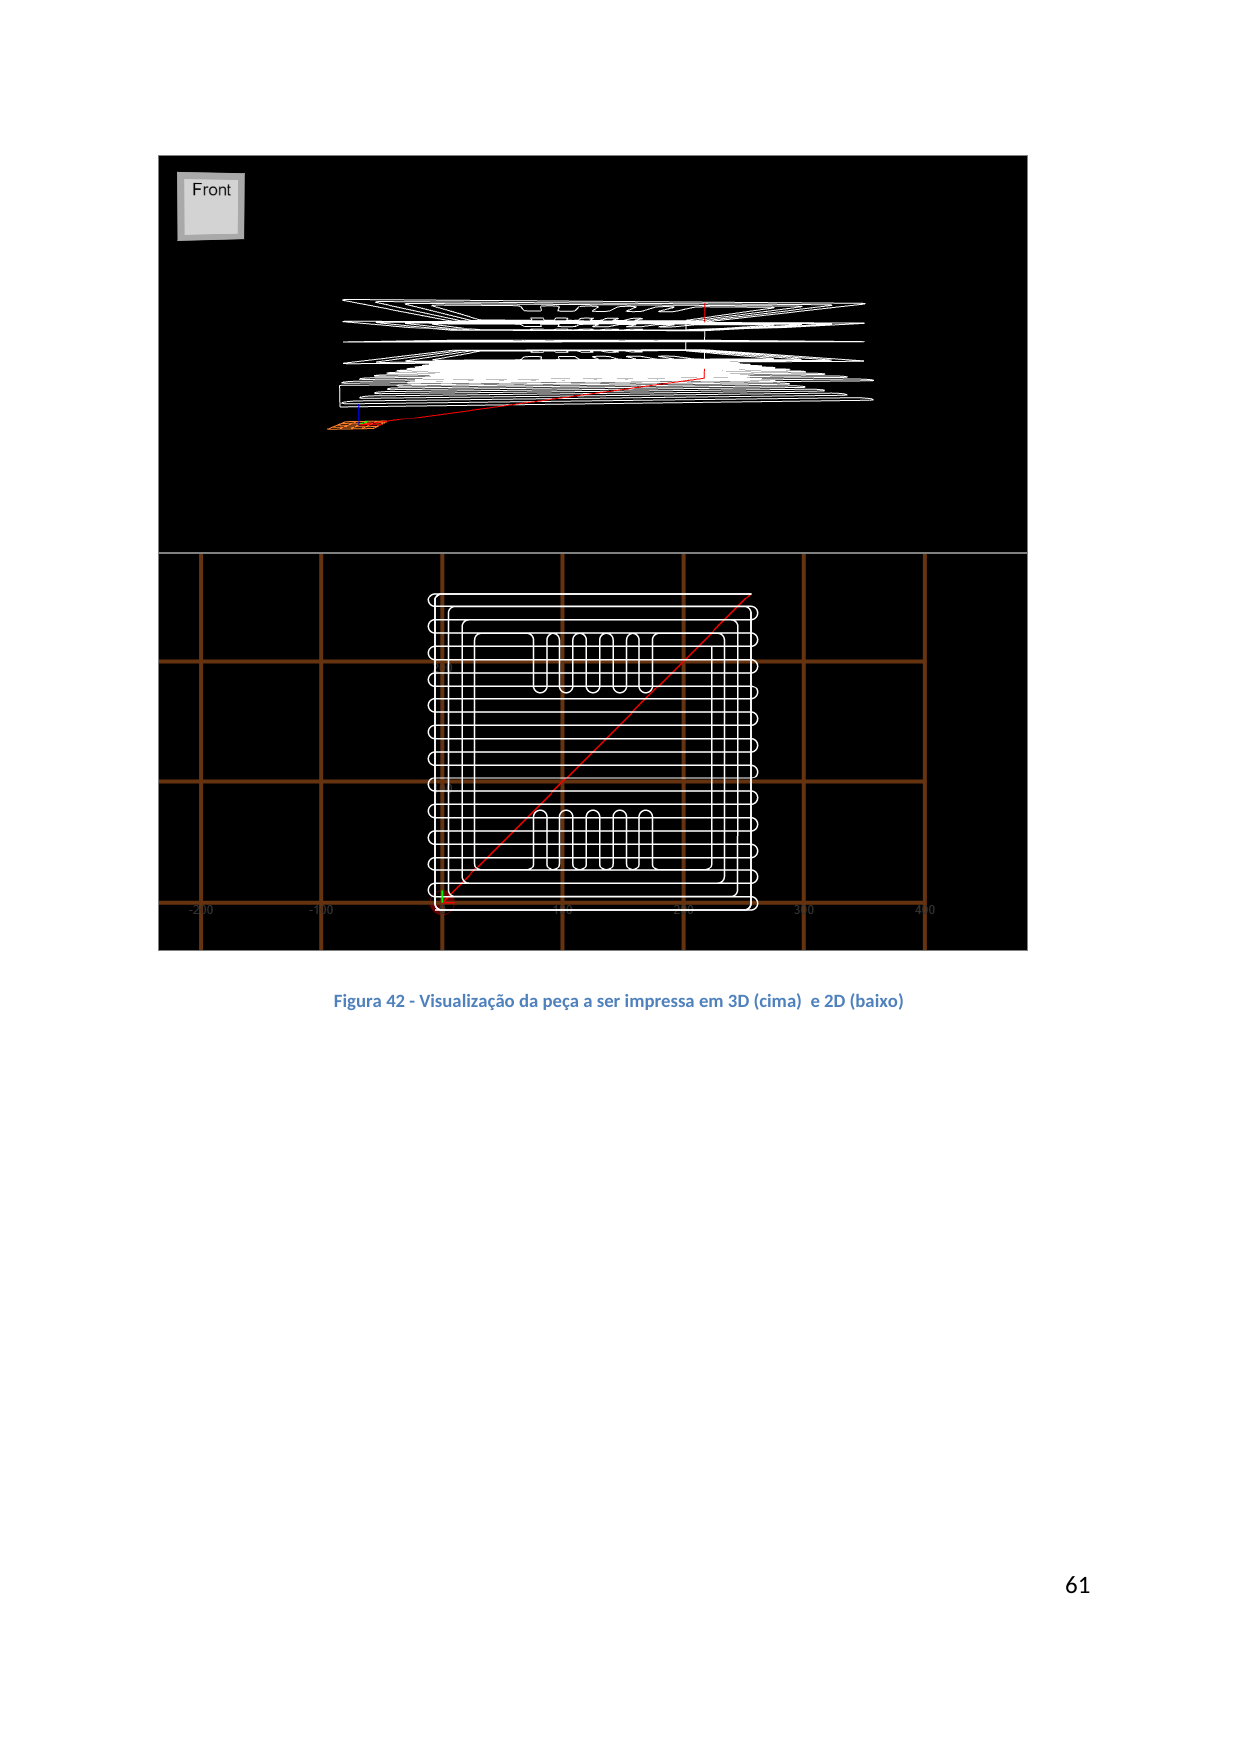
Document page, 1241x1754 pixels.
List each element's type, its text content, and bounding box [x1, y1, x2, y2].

picture [147, 150, 1037, 957]
